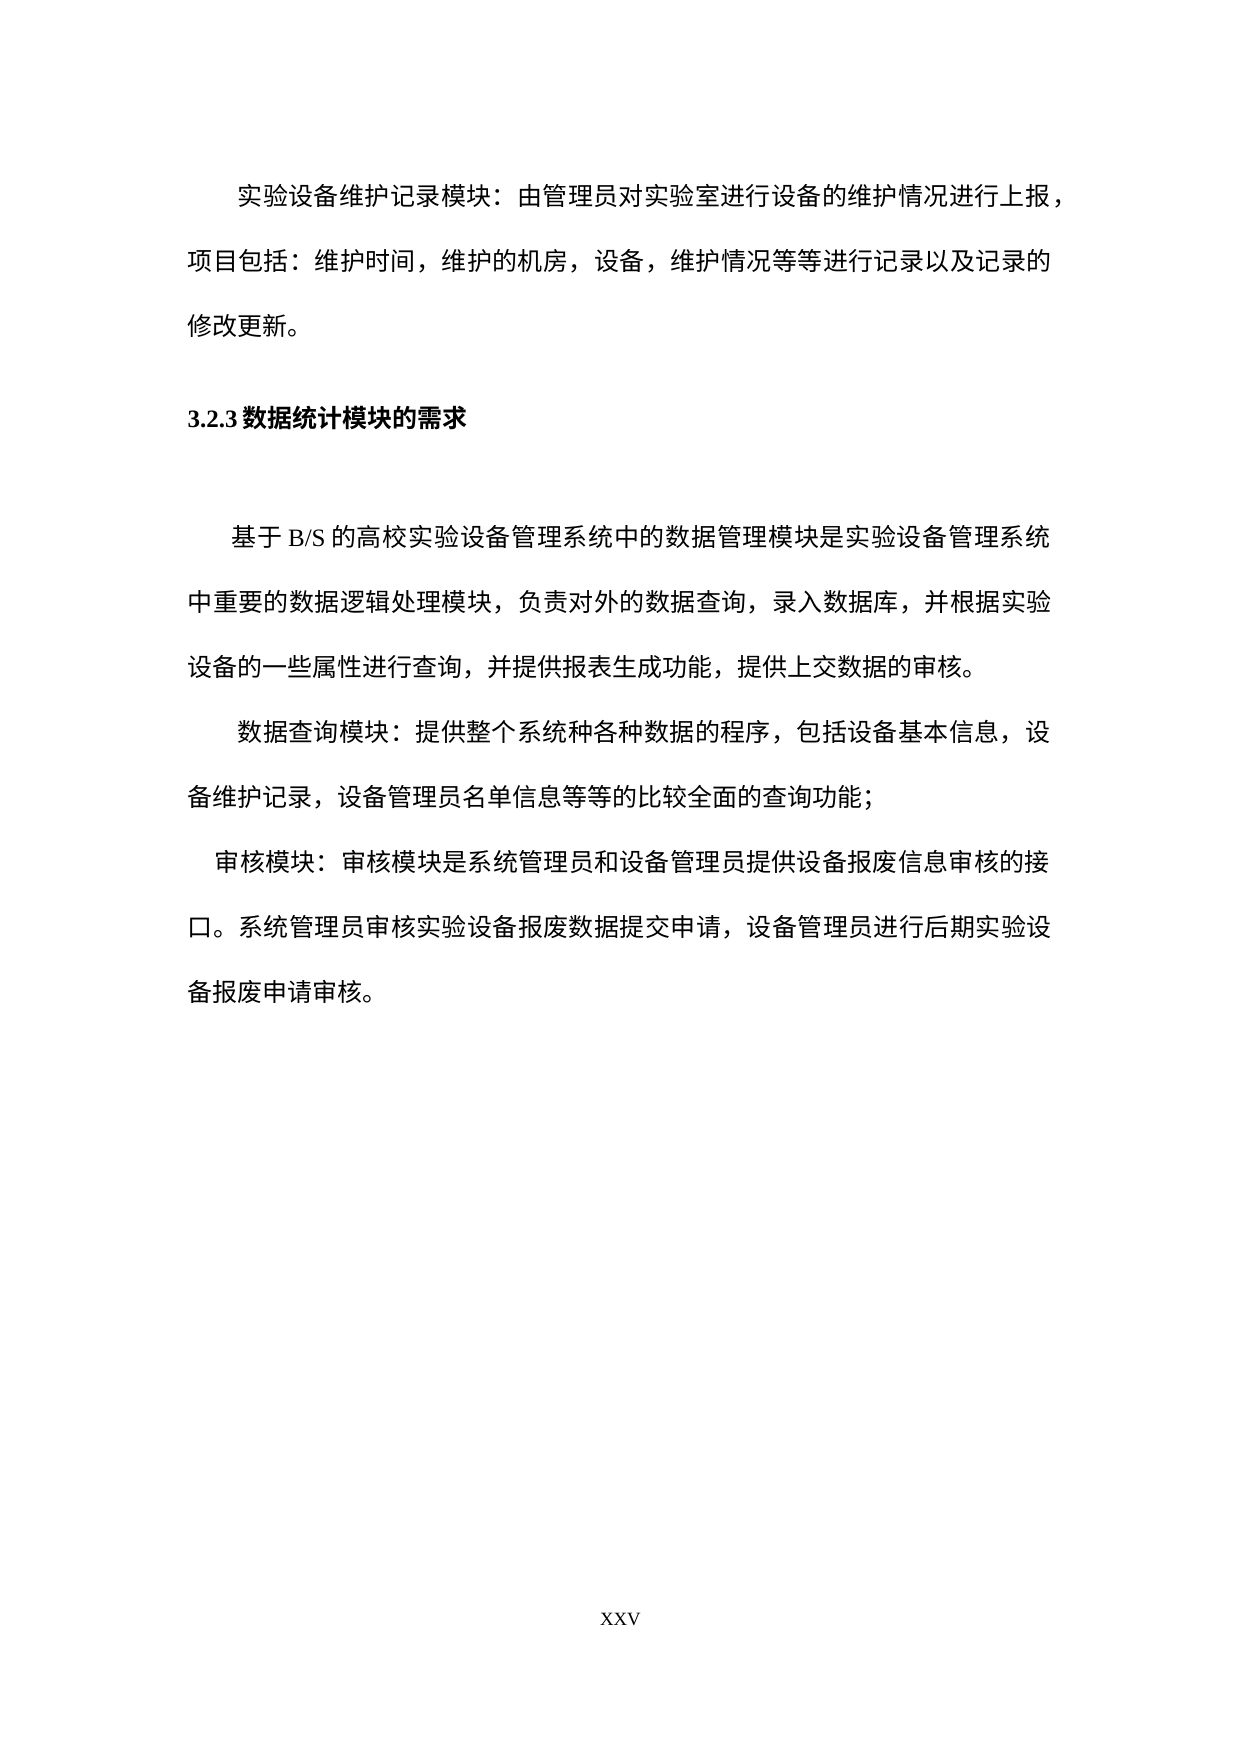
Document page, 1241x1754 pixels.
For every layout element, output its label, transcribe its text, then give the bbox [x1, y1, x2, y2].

text 数据查询模块：提供整个系统种各种数据的程序，包括设备基本信息，设备维护记录，设备管理员名单信息等等的比较全面的查询功能； [187, 698, 1053, 828]
subtitle 3.2.3数据统计模块的需求 [187, 384, 1053, 449]
text 审核模块：审核模块是系统管理员和设备管理员提供设备报废信息审核的接口。系统管理员审核实验设备报废数据提交申请，设备管理员进行后期实验设备报废申请审核。 [187, 828, 1053, 1023]
text 实验设备维护记录模块：由管理员对实验室进行设备的维护情况进行上报，项目包括：维护时间，维护的机房，设备，维护情况等等进行记录以及记录的修改更新。 [187, 162, 1053, 357]
text 基于B/S的高校实验设备管理系统中的数据管理模块是实验设备管理系统中重要的数据逻辑处理模块，负责对外的数据查询，录入数据库，并根据实验设备的一些属性进行查询，并提供报表生成功能，提供上交数据的审核。 [187, 503, 1053, 698]
